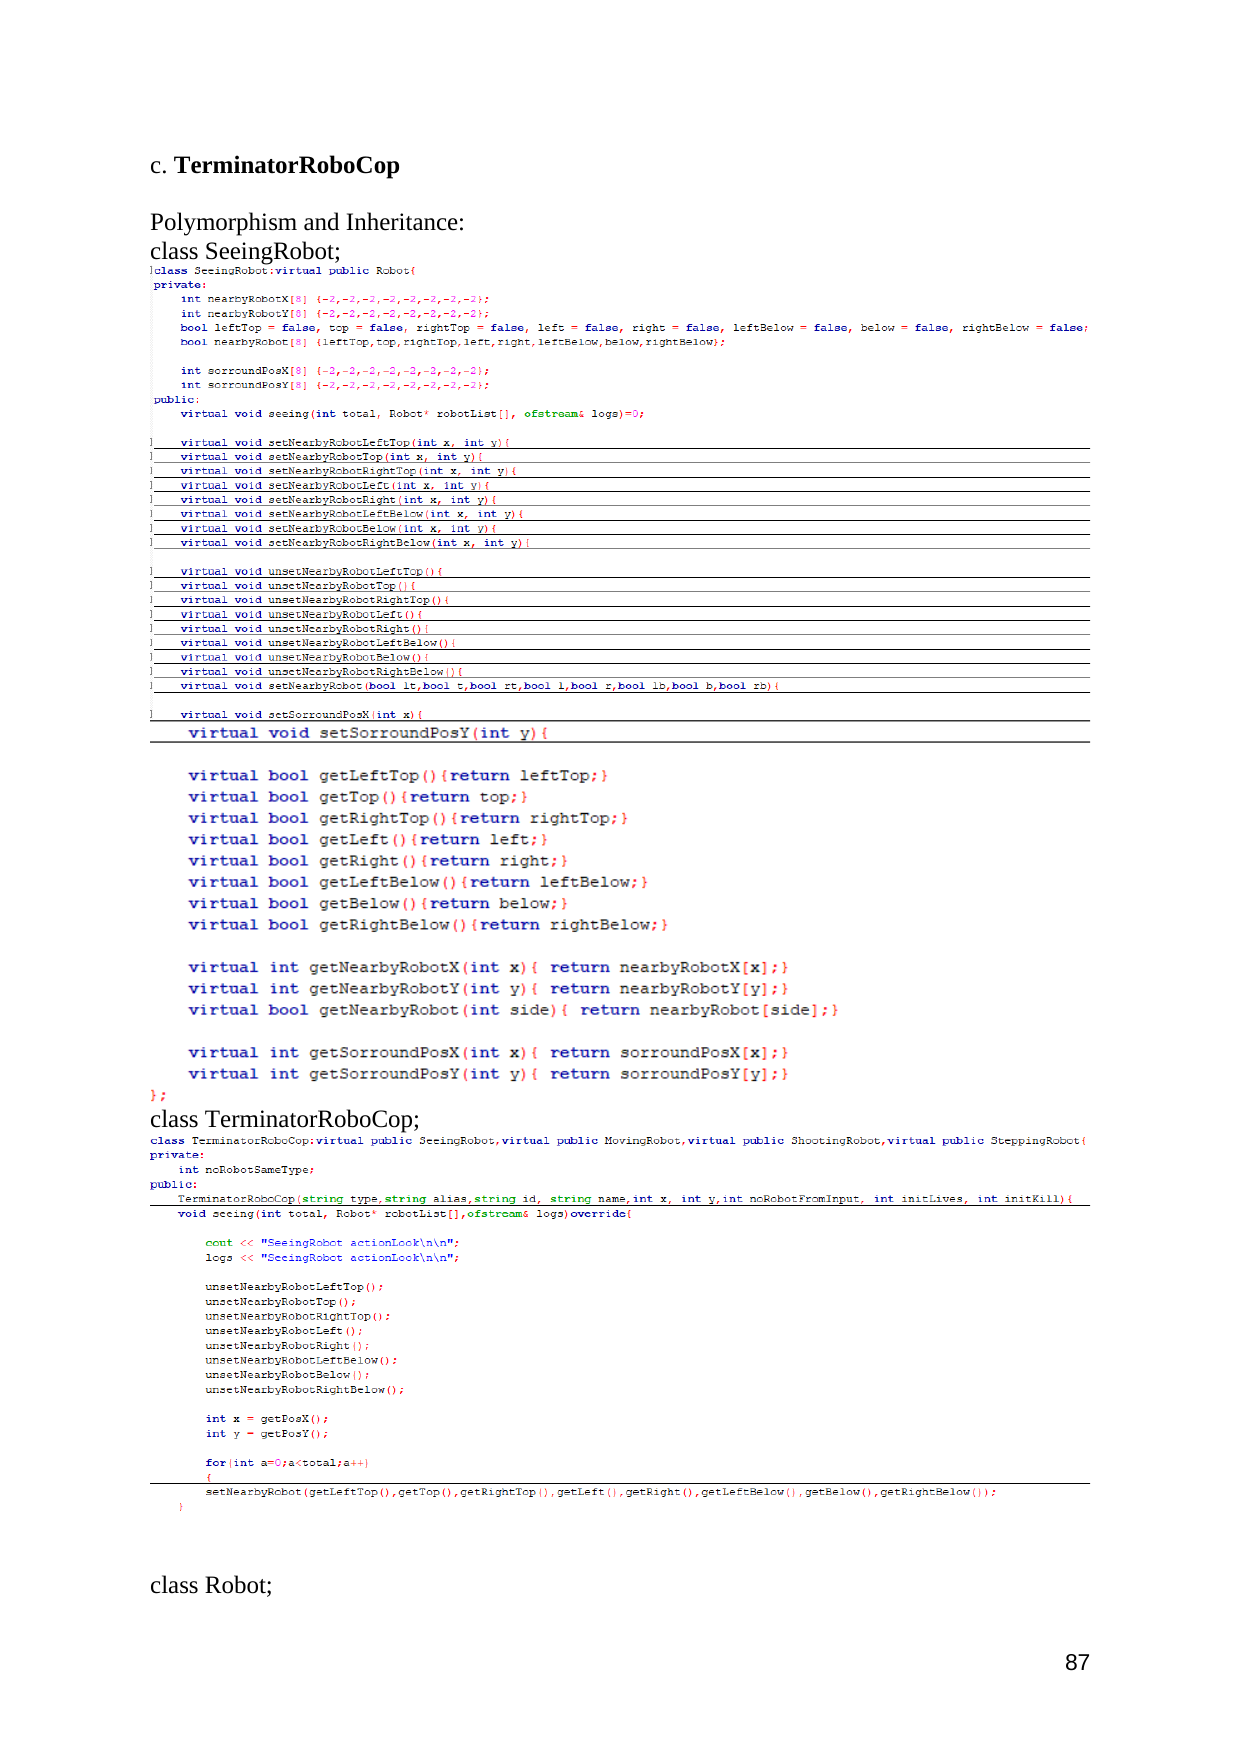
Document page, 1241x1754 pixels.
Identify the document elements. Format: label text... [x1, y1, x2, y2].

text c. TerminatorRoboCop [150, 150, 1090, 179]
picture [150, 265, 1091, 1105]
text Polymorphism and Inheritance: [150, 207, 1090, 236]
text class TerminatorRoboCop; [150, 1105, 1090, 1133]
text class Robot; [150, 1570, 1090, 1599]
picture [150, 1133, 1091, 1513]
text class SeeingRobot; [150, 236, 1090, 265]
